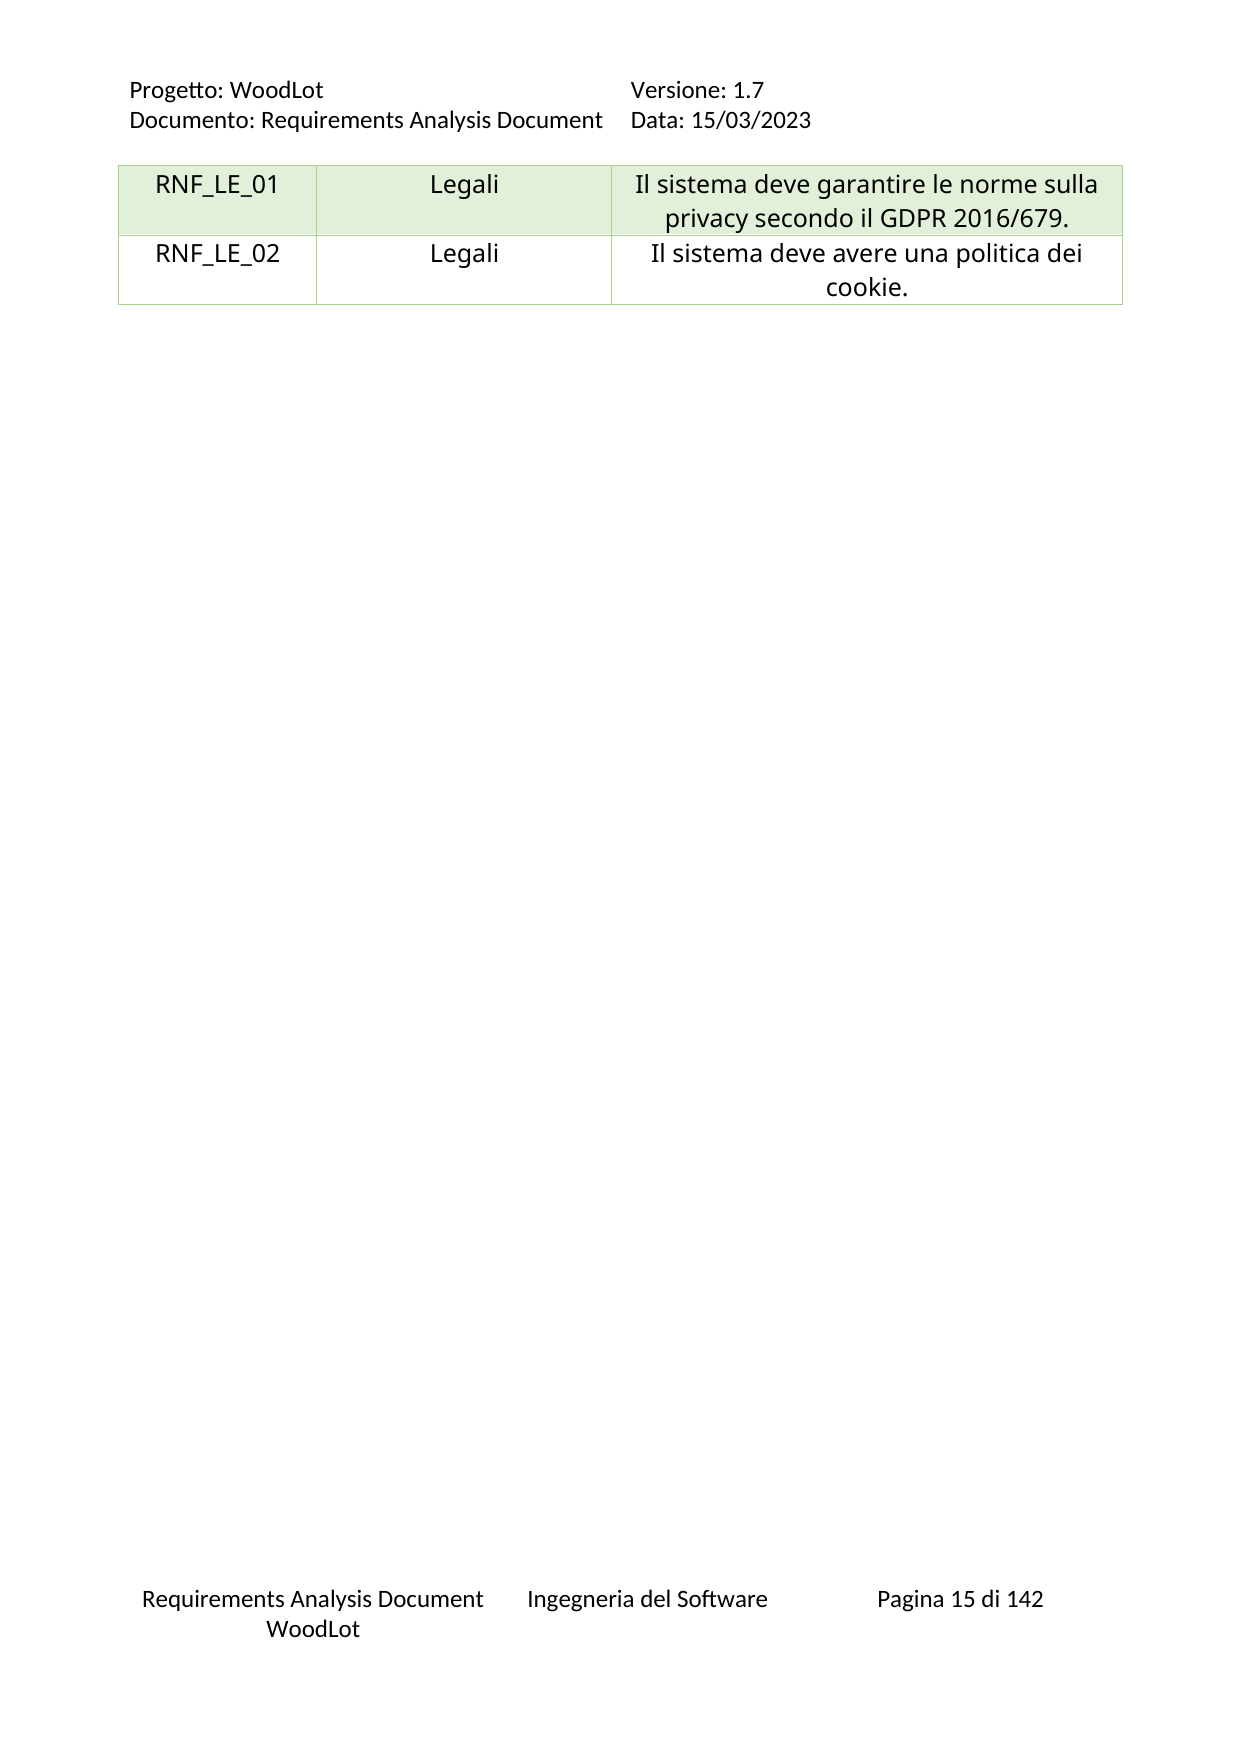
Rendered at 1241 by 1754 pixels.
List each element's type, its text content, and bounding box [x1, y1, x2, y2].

table_cell RNF_LE_01 [119, 166, 316, 234]
table_cell RNF_LE_02 [119, 236, 316, 304]
table_cell Il sistema deve garantire le norme sulla privacy secondo il GDPR 2016/679. [612, 166, 1122, 234]
table_cell Il sistema deve avere una politica dei cookie. [612, 236, 1122, 304]
table_cell Legali [317, 166, 611, 234]
table_cell Legali [317, 236, 611, 304]
